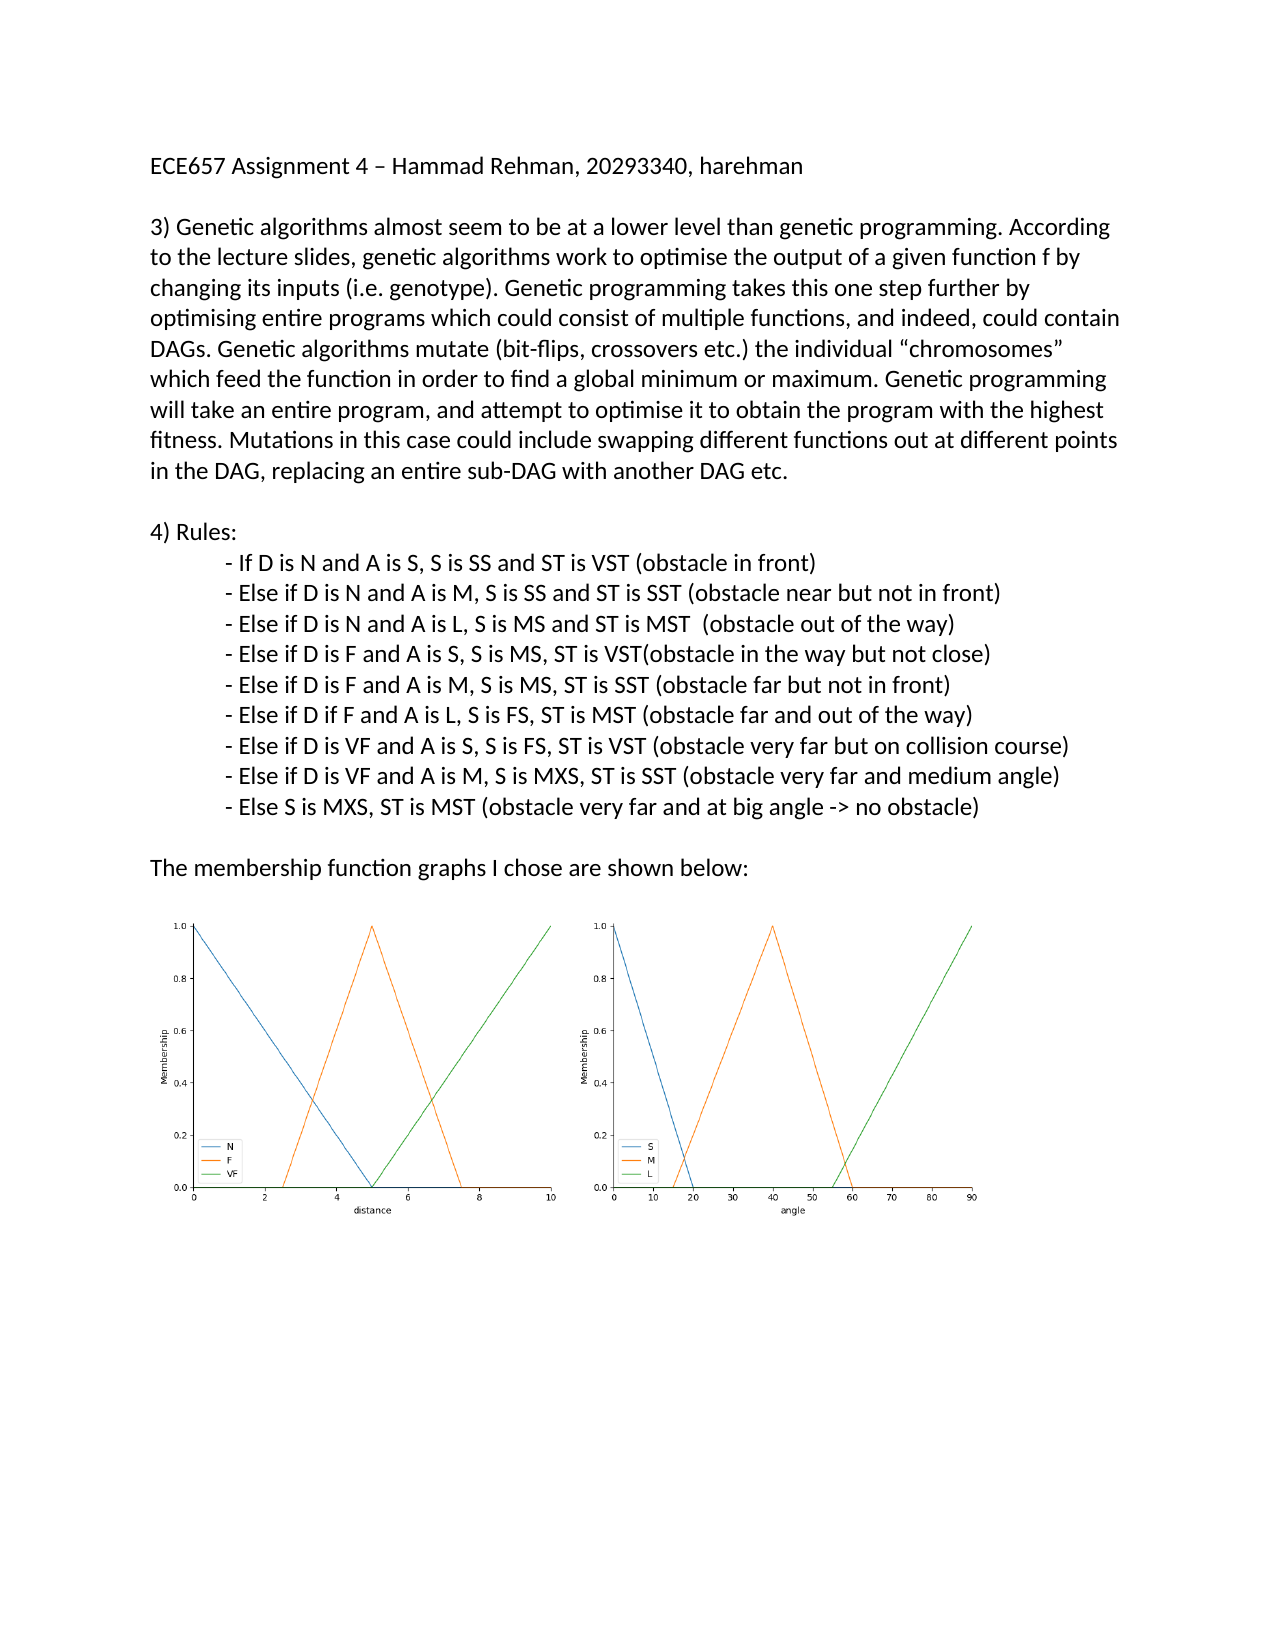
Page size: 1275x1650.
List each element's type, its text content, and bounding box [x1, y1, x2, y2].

text 4) Rules: [150, 516, 1125, 547]
text - Else if D is VF and A is M, S is MXS, ST is SST (obstacle very far and medium angle) [150, 760, 1125, 791]
text - Else S is MXS, ST is MST (obstacle very far and at big angle -> no obstacle) [150, 791, 1125, 821]
text - Else if D is F and A is M, S is MS, ST is SST (obstacle far but not in front) [150, 669, 1125, 699]
text The membership function graphs I chose are shown below: [150, 852, 1125, 882]
text - Else if D is N and A is L, S is MS and ST is MST (obstacle out of the way) [150, 608, 1125, 638]
text - If D is N and A is S, S is SS and ST is VST (obstacle in front) [150, 547, 1125, 577]
text - Else if D is F and A is S, S is MS, ST is VST(obstacle in the way but not close) [150, 638, 1125, 669]
text - Else if D is VF and A is S, S is FS, ST is VST (obstacle very far but on collision course) [150, 730, 1125, 760]
text - Else if D is N and A is M, S is SS and ST is SST (obstacle near but not in front) [150, 577, 1125, 608]
picture [570, 913, 987, 1225]
text ECE657 Assignment 4 – Hammad Rehman, 20293340, harehman [150, 150, 1125, 181]
text - Else if D if F and A is L, S is FS, ST is MST (obstacle far and out of the way) [150, 699, 1125, 730]
text 3) Genetic algorithms almost seem to be at a lower level than genetic programming. According to the lecture slides, genetic algorithms work to optimise the output of a given function f by changing its inputs (i.e. genotype). Genetic programming takes this one step further by optimising entire programs which could consist of multiple functions, and indeed, could contain DAGs. Genetic algorithms mutate (bit-flips, crossovers etc.) the individual “chromosomes” which feed the function in order to find a global minimum or maximum. Genetic programming will take an entire program, and attempt to optimise it to obtain the program with the highest fitness. Mutations in this case could include swapping different functions out at different points in the DAG, replacing an entire sub-DAG with another DAG etc. [150, 211, 1125, 486]
picture [150, 913, 566, 1225]
